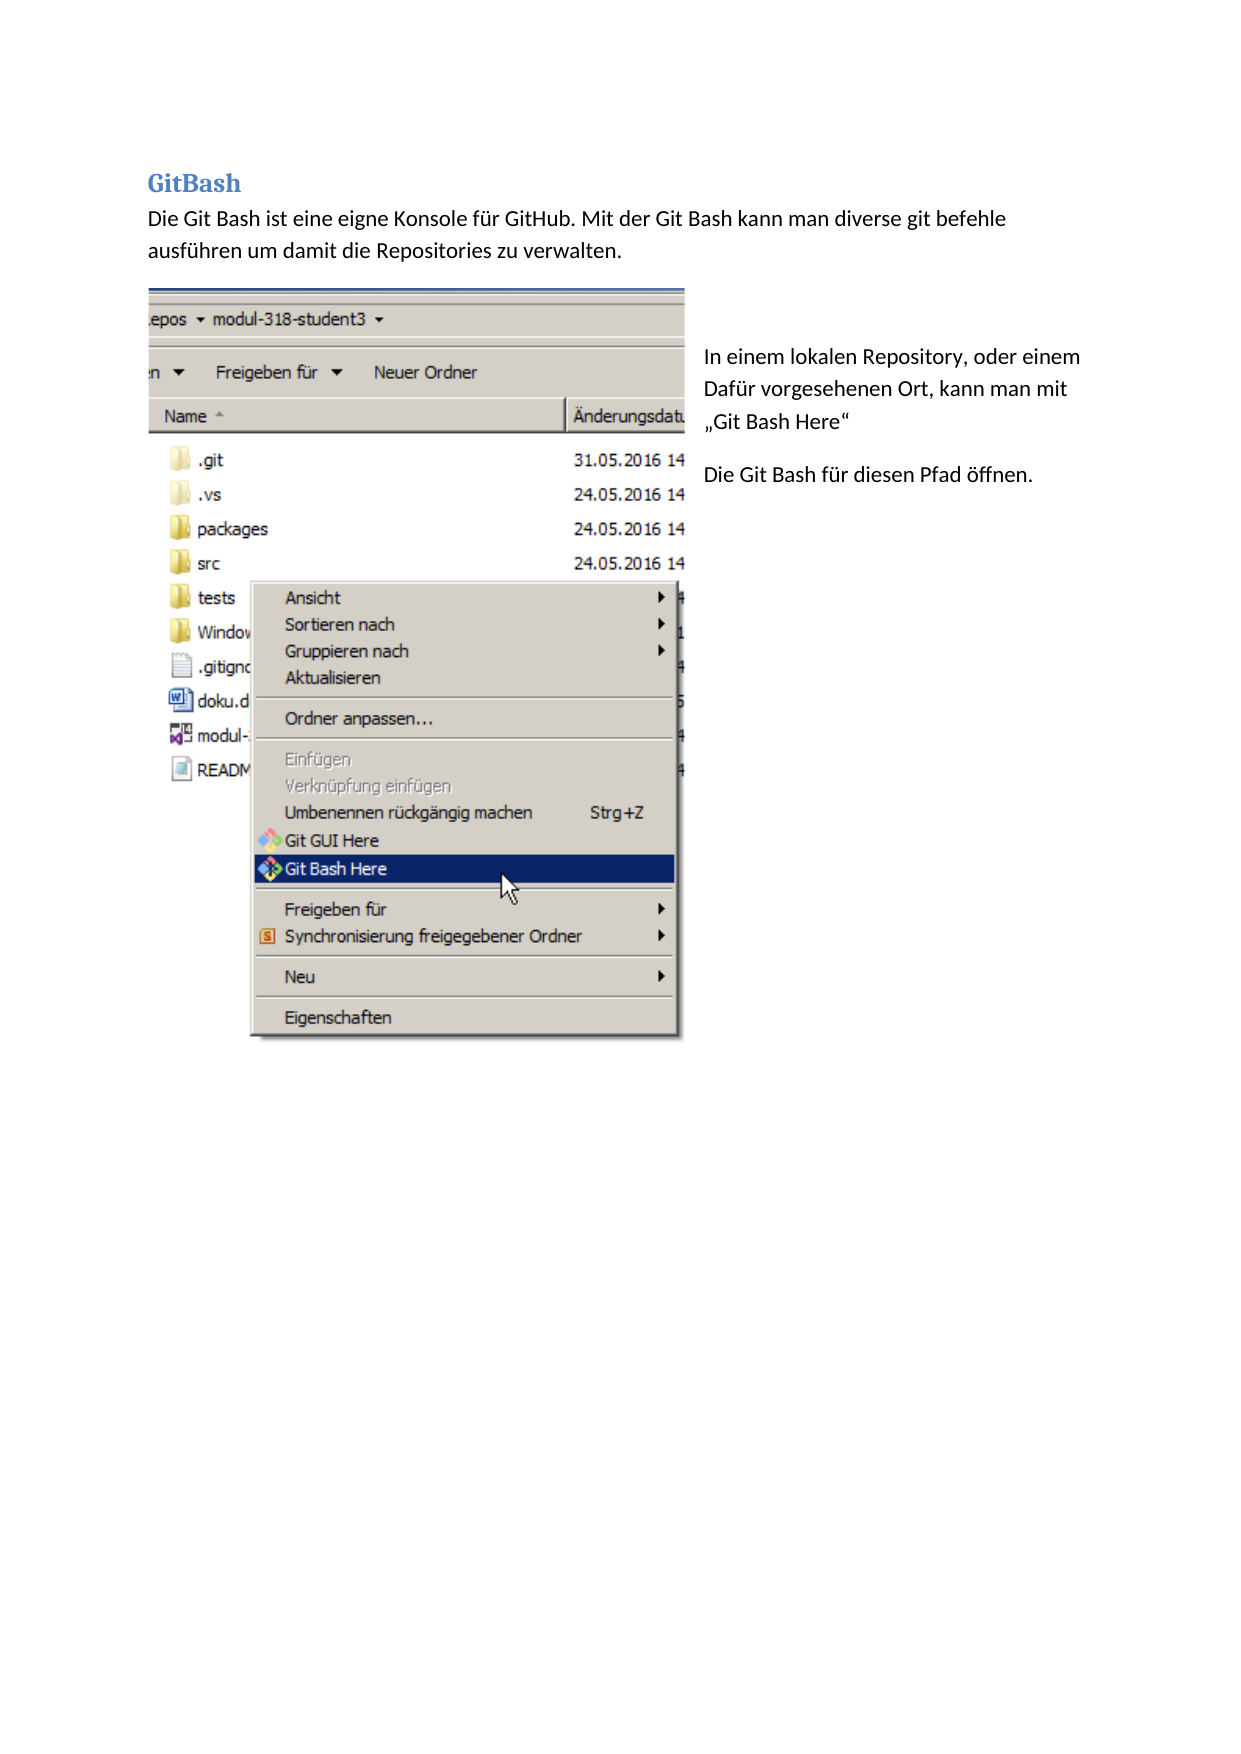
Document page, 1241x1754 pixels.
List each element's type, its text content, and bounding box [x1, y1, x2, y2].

text Die Git Bash für diesen Pfad öffnen. [684, 460, 1093, 488]
text Die Git Bash ist eine eigne Konsole für GitHub. Mit der Git Bash kann man diverse git befehle ausführen um damit die Repositories zu verwalten. [148, 204, 1093, 264]
subtitle GitBash [148, 168, 1093, 199]
text In einem lokalen Repository, oder einem Dafür vorgesehenen Ort, kann man mit „Git Bash Here“ [684, 342, 1093, 435]
picture [147, 288, 684, 1041]
